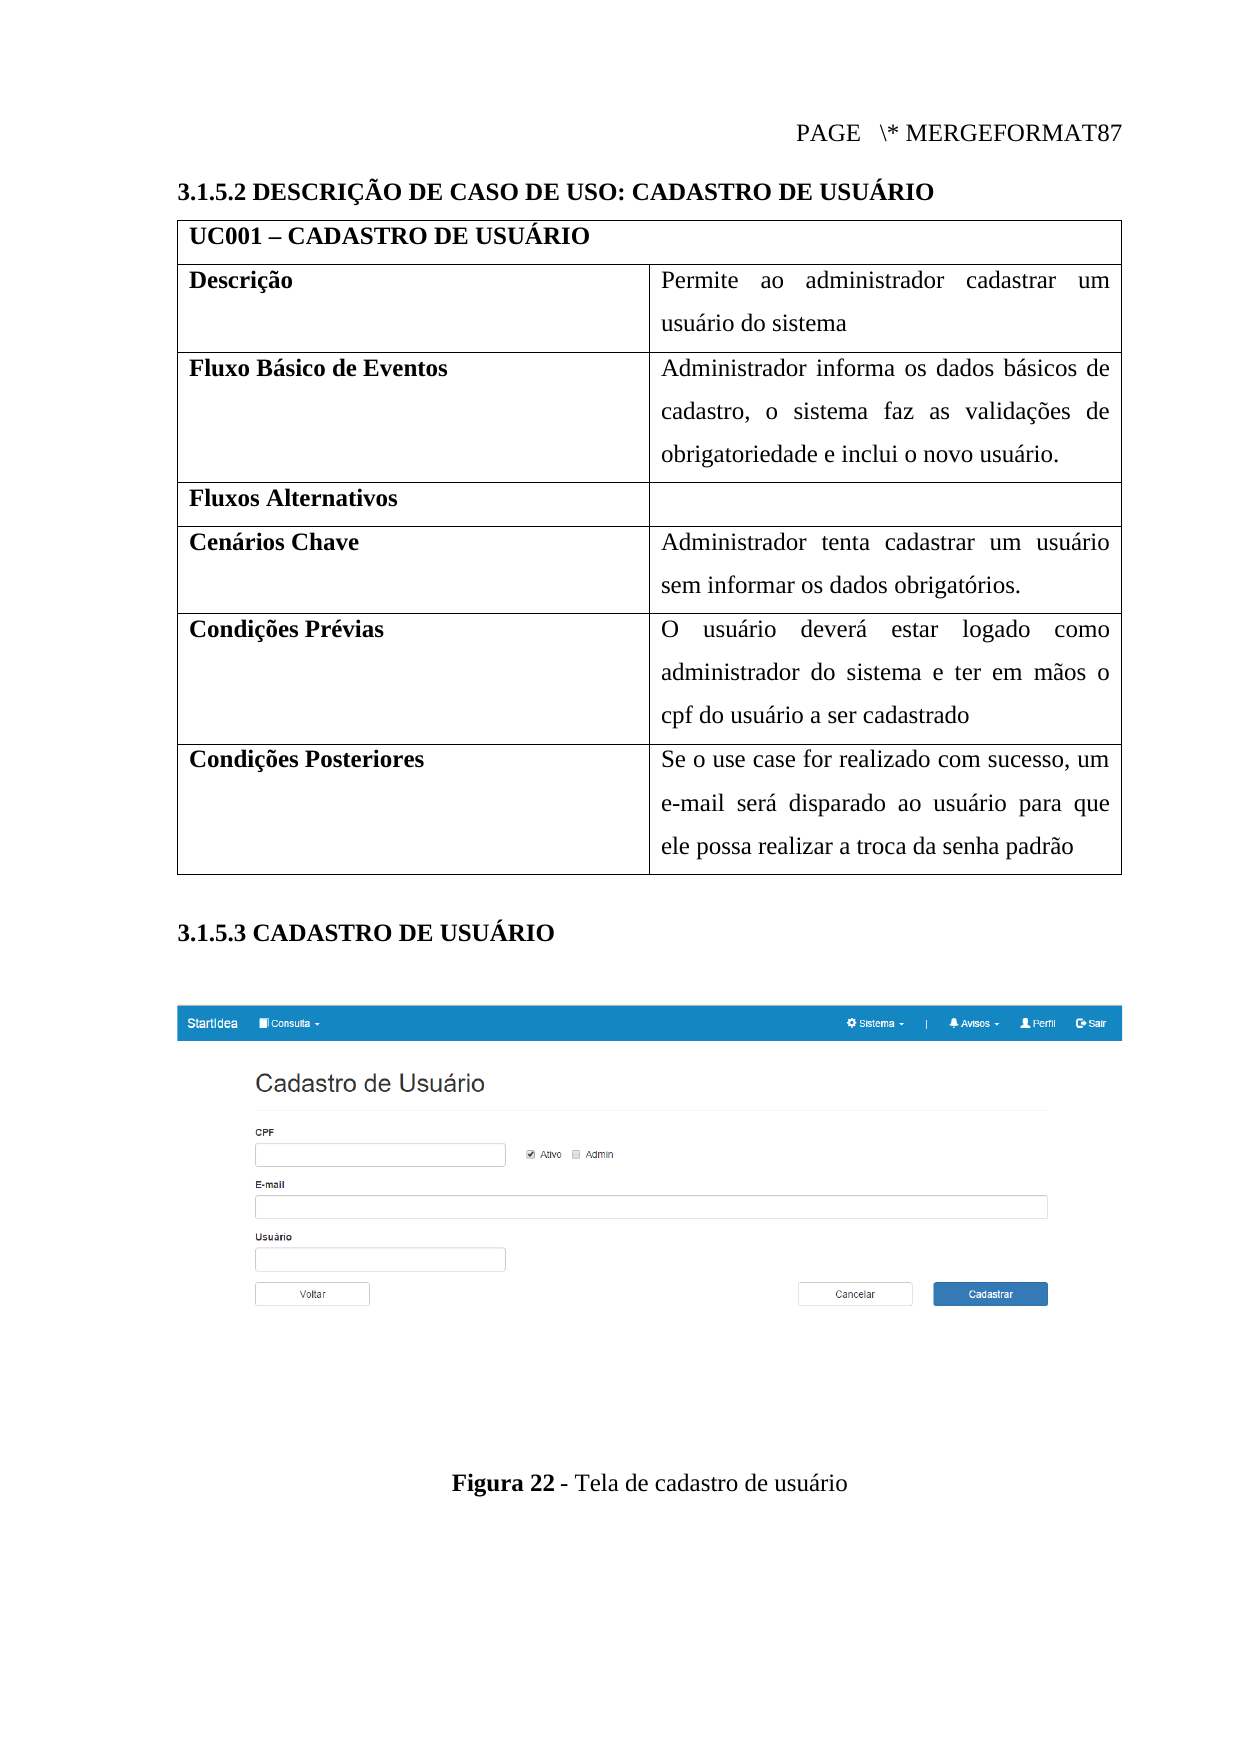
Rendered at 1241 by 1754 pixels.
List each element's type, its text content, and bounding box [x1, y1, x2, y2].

table_cell Descrição [178, 265, 649, 352]
subtitle DESCRIÇÃO DE CASO DE USO: CADASTRO DE USUÁRIO [177, 177, 1122, 206]
table_cell Fluxo Básico de Eventos [178, 353, 649, 482]
table_cell Condições Posteriores [178, 745, 649, 874]
subtitle CADASTRO DE USUÁRIO [177, 918, 1122, 947]
table_header UC001 – CADASTRO DE USUÁRIO [178, 221, 1121, 264]
table_cell Administrador informa os dados básicos de cadastro, o sistema faz as validações de obrigatoriedade e inclui o novo usuário. [650, 353, 1121, 482]
table_cell Fluxos Alternativos [178, 483, 649, 526]
table_cell Se o use case for realizado com sucesso, um e-mail será disparado ao usuário para que ele possa realizar a troca da senha padrão [650, 745, 1121, 874]
picture [177, 1004, 1123, 1455]
table_cell Condições Prévias [178, 614, 649, 743]
table_cell Cenários Chave [178, 527, 649, 613]
table_cell [650, 483, 1121, 526]
table_cell Administrador tenta cadastrar um usuário sem informar os dados obrigatórios. [650, 527, 1121, 613]
text Figura 22 - Tela de cadastro de usuário [177, 1468, 1122, 1497]
table_cell O usuário deverá estar logado como administrador do sistema e ter em mãos o cpf do usuário a ser cadastrado [650, 614, 1121, 743]
table_cell Permite ao administrador cadastrar um usuário do sistema [650, 265, 1121, 352]
